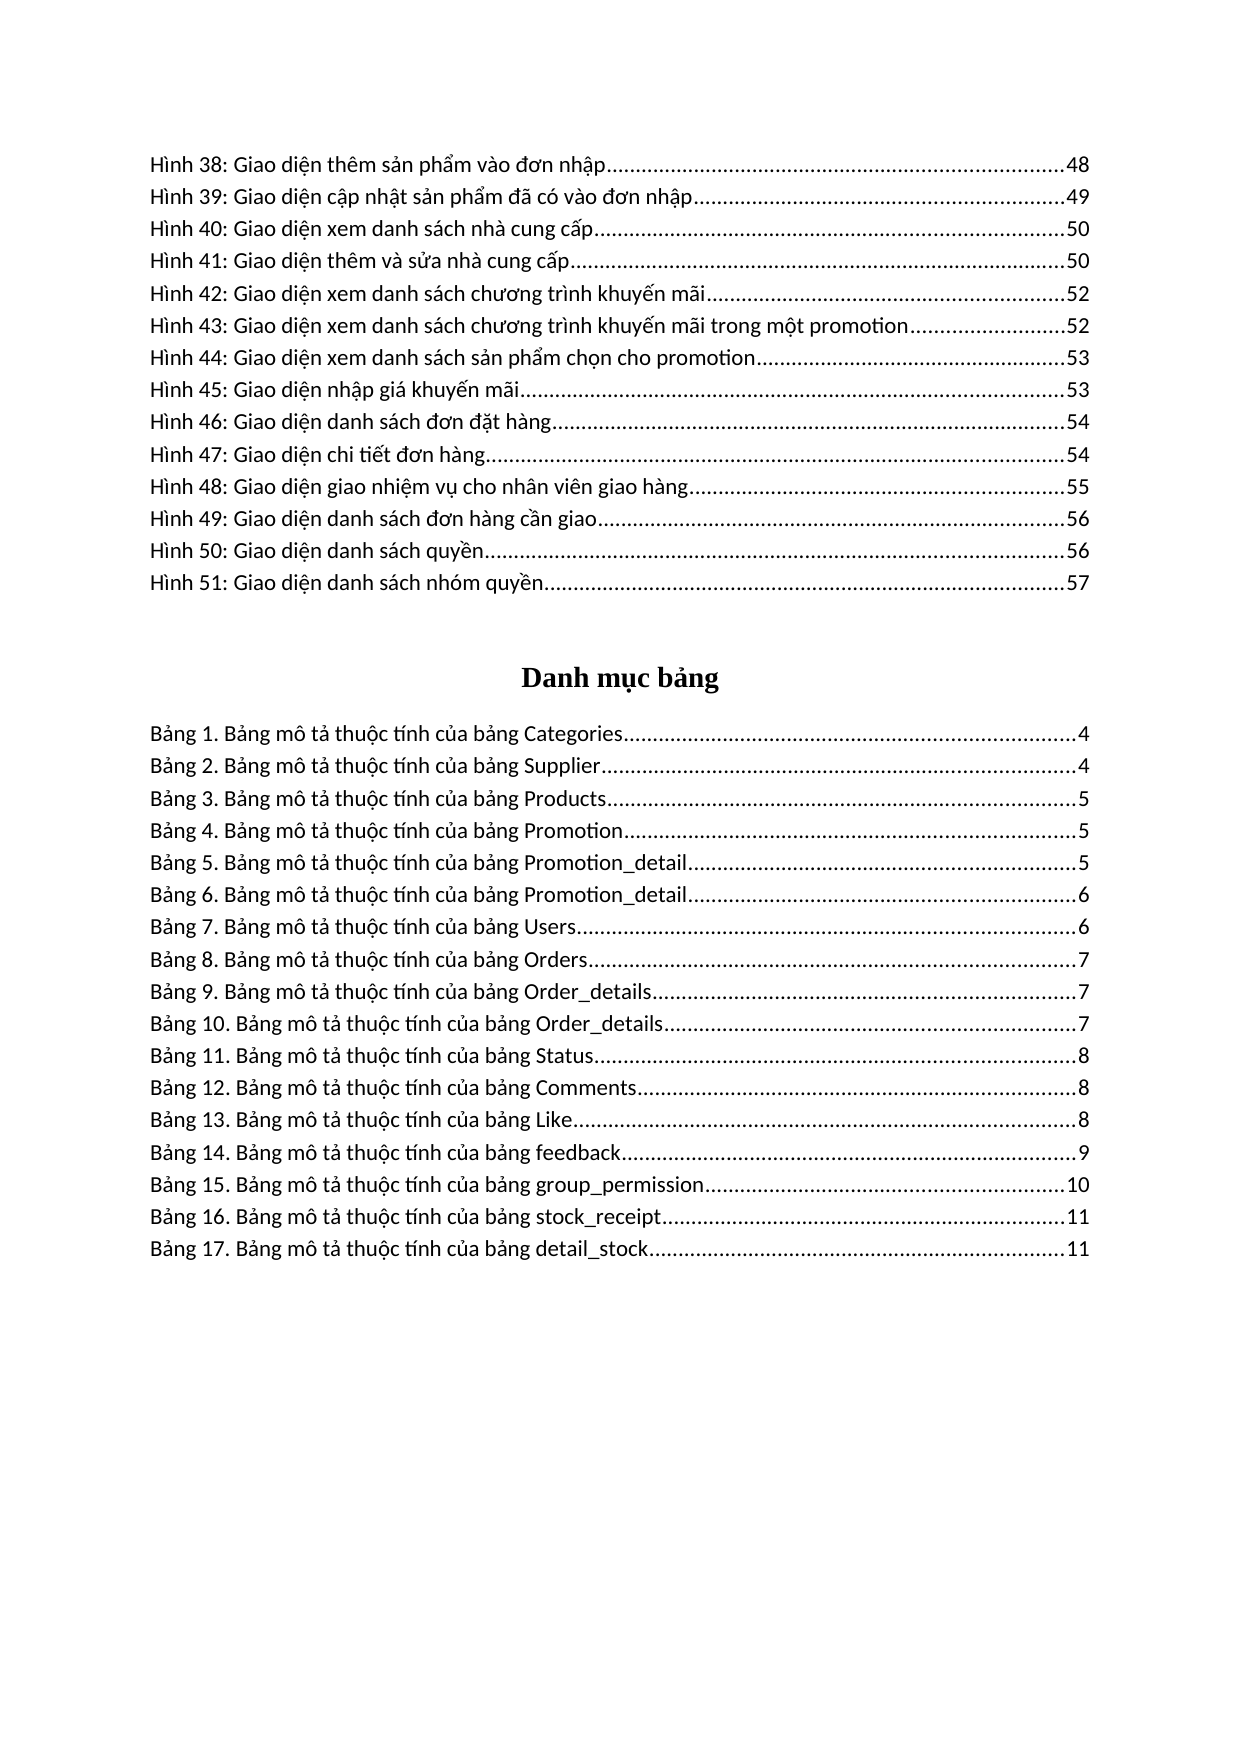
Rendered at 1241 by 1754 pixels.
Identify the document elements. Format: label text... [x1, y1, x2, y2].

text Hình 41: Giao diện thêm và sửa nhà cung cấp 50 [150, 247, 1090, 274]
text Bảng 13. Bảng mô tả thuộc tính của bảng Like 8 [150, 1106, 1090, 1134]
text Hình 40: Giao diện xem danh sách nhà cung cấp 50 [150, 214, 1090, 242]
text Hình 43: Giao diện xem danh sách chương trình khuyến mãi trong một promotion 52 [150, 311, 1090, 339]
text Bảng 1. Bảng mô tả thuộc tính của bảng Categories 4 [150, 719, 1090, 747]
text Bảng 3. Bảng mô tả thuộc tính của bảng Products 5 [150, 784, 1090, 812]
text Hình 49: Giao diện danh sách đơn hàng cần giao 56 [150, 504, 1090, 532]
text Hình 48: Giao diện giao nhiệm vụ cho nhân viên giao hàng 55 [150, 472, 1090, 500]
text Bảng 7. Bảng mô tả thuộc tính của bảng Users 6 [150, 912, 1090, 941]
text Bảng 4. Bảng mô tả thuộc tính của bảng Promotion 5 [150, 816, 1090, 844]
text Bảng 8. Bảng mô tả thuộc tính của bảng Orders 7 [150, 945, 1090, 973]
text Danh mục bảng [150, 660, 1090, 693]
text Hình 51: Giao diện danh sách nhóm quyền 57 [150, 568, 1090, 596]
text Hình 39: Giao diện cập nhật sản phẩm đã có vào đơn nhập 49 [150, 182, 1090, 210]
text Hình 45: Giao diện nhập giá khuyến mãi 53 [150, 375, 1090, 403]
text Bảng 6. Bảng mô tả thuộc tính của bảng Promotion_detail 6 [150, 880, 1090, 908]
text Bảng 12. Bảng mô tả thuộc tính của bảng Comments 8 [150, 1073, 1090, 1101]
text Hình 46: Giao diện danh sách đơn đặt hàng 54 [150, 407, 1090, 436]
text Bảng 15. Bảng mô tả thuộc tính của bảng group_permission 10 [150, 1170, 1090, 1198]
text Bảng 11. Bảng mô tả thuộc tính của bảng Status 8 [150, 1041, 1090, 1069]
text Hình 50: Giao diện danh sách quyền 56 [150, 536, 1090, 564]
text Bảng 16. Bảng mô tả thuộc tính của bảng stock_receipt 11 [150, 1202, 1090, 1230]
text Hình 47: Giao diện chi tiết đơn hàng 54 [150, 440, 1090, 468]
text Bảng 17. Bảng mô tả thuộc tính của bảng detail_stock 11 [150, 1234, 1090, 1262]
text Bảng 10. Bảng mô tả thuộc tính của bảng Order_details 7 [150, 1009, 1090, 1037]
text Bảng 9. Bảng mô tả thuộc tính của bảng Order_details 7 [150, 977, 1090, 1005]
text Bảng 2. Bảng mô tả thuộc tính của bảng Supplier 4 [150, 752, 1090, 779]
text Bảng 5. Bảng mô tả thuộc tính của bảng Promotion_detail 5 [150, 848, 1090, 876]
text Hình 42: Giao diện xem danh sách chương trình khuyến mãi 52 [150, 279, 1090, 307]
text Hình 44: Giao diện xem danh sách sản phẩm chọn cho promotion 53 [150, 343, 1090, 371]
text Bảng 14. Bảng mô tả thuộc tính của bảng feedback 9 [150, 1138, 1090, 1166]
text Hình 38: Giao diện thêm sản phẩm vào đơn nhập 48 [150, 150, 1090, 178]
